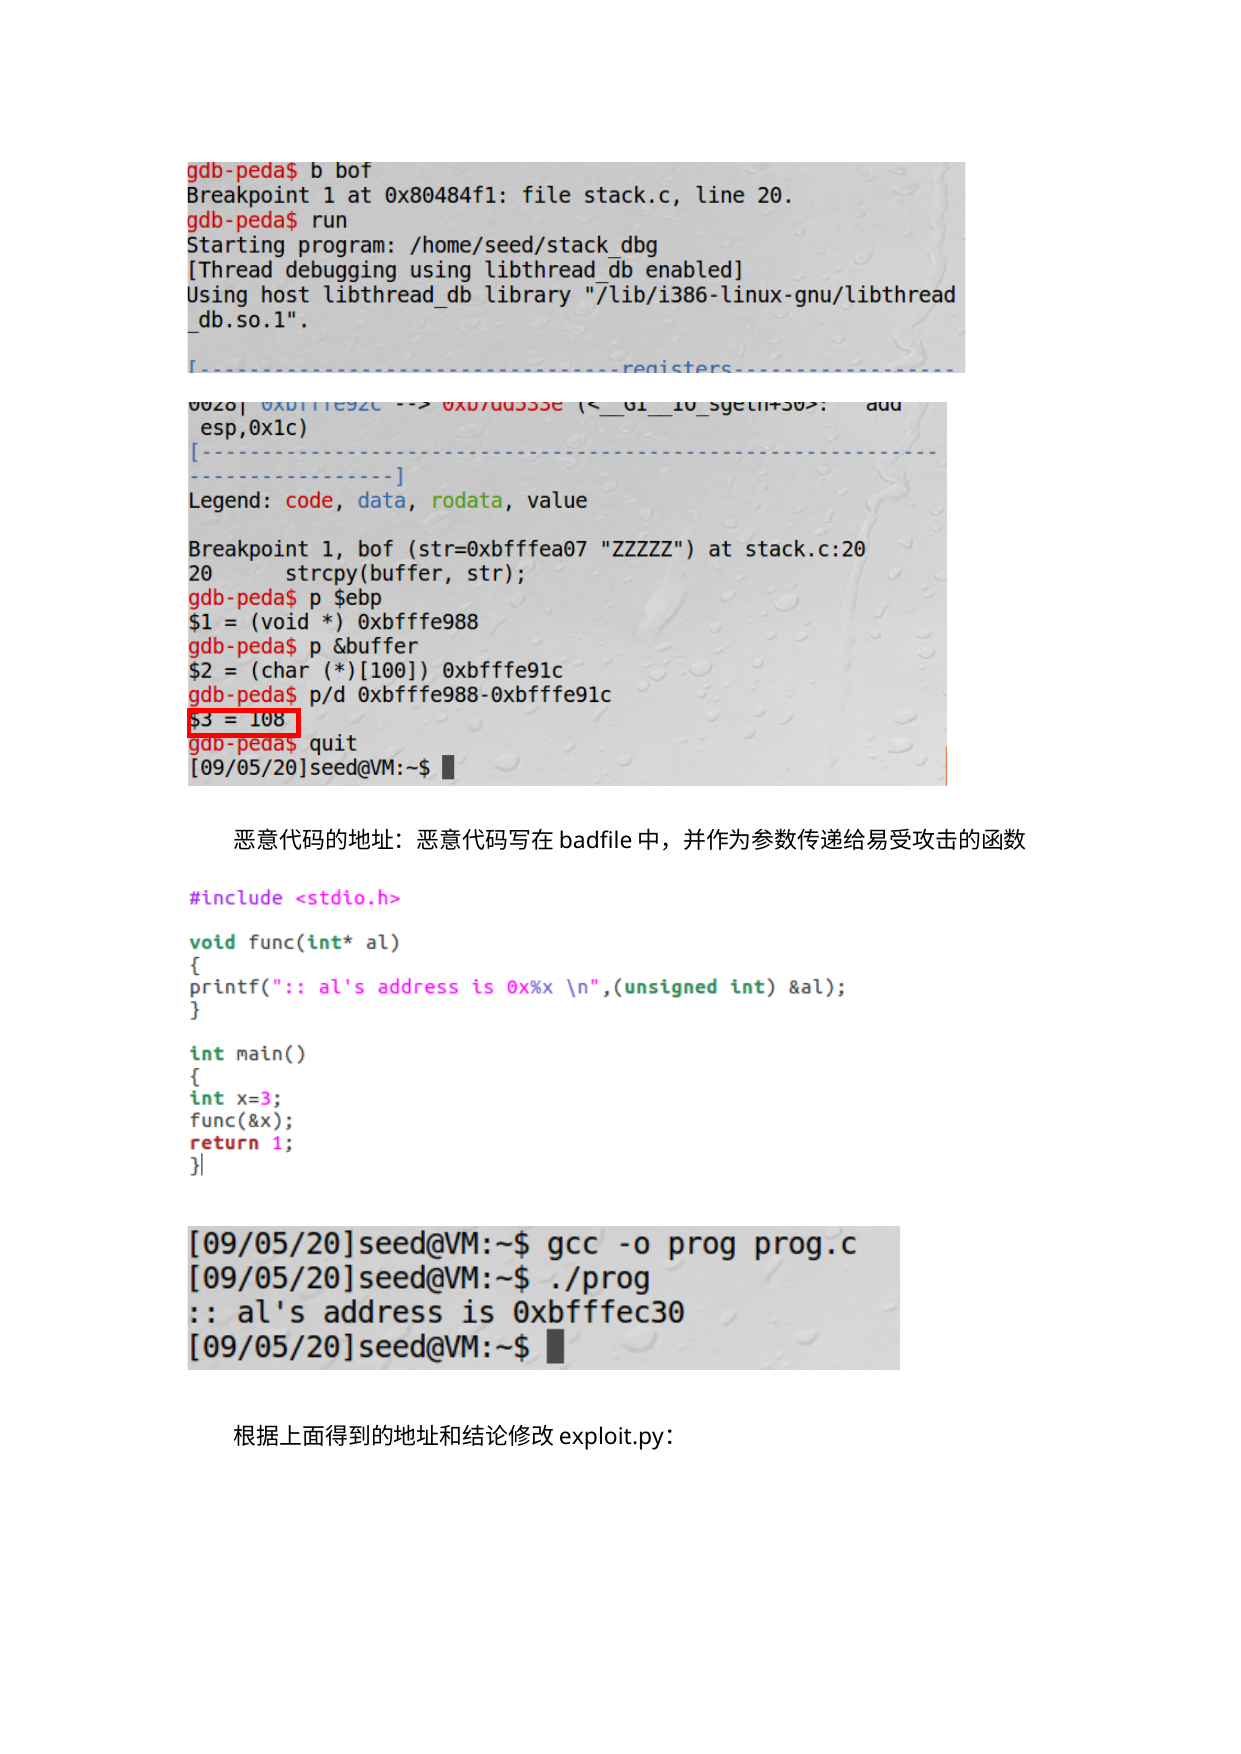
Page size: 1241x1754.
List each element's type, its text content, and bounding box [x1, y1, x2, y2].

picture [191, 713, 296, 733]
picture [187, 402, 947, 786]
picture [187, 887, 947, 1190]
text 根据上面得到的地址和结论修改exploit.py： [187, 1402, 1053, 1467]
picture [187, 162, 966, 373]
picture [187, 1226, 901, 1370]
text 恶意代码的地址：恶意代码写在badfile中，并作为参数传递给易受攻击的函数 [187, 806, 1053, 871]
